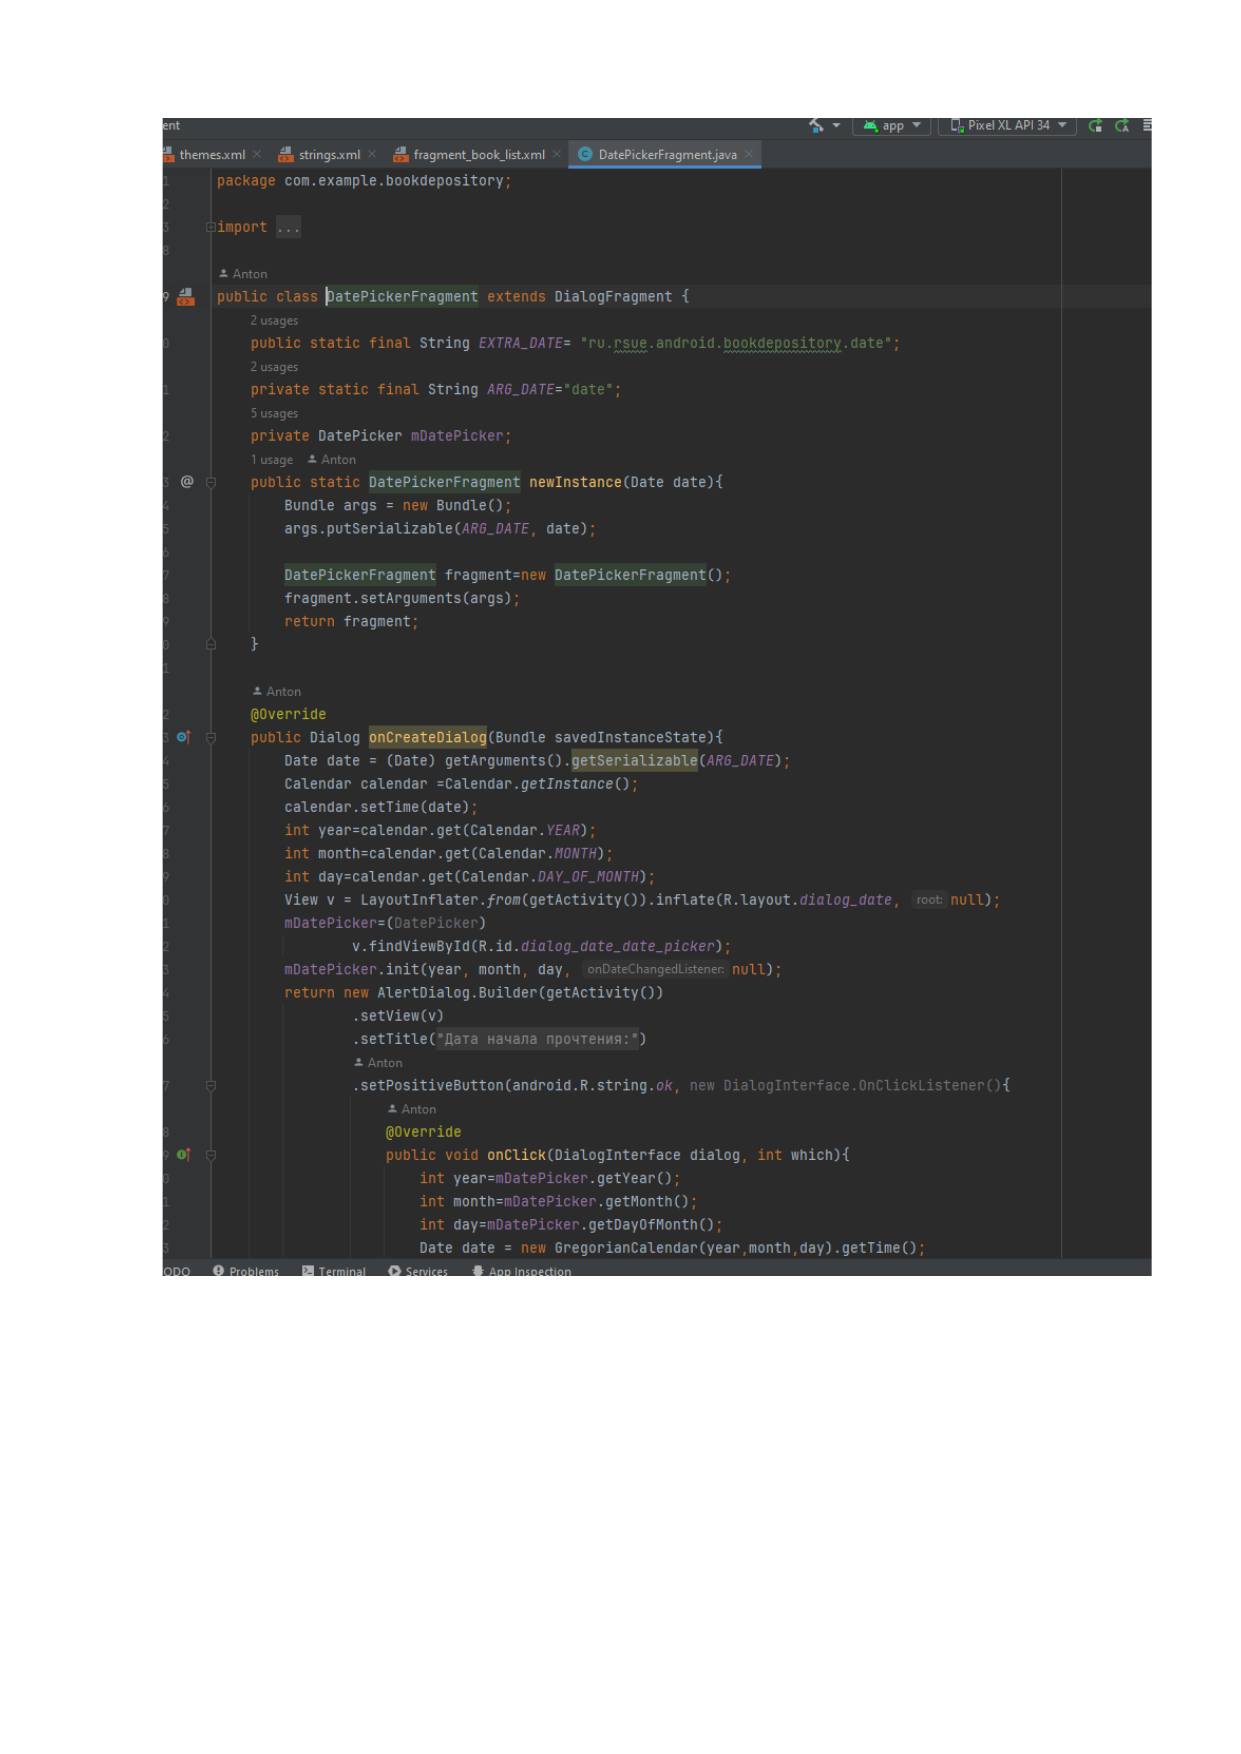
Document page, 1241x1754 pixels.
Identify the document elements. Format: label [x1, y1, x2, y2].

picture [162, 118, 1152, 1276]
